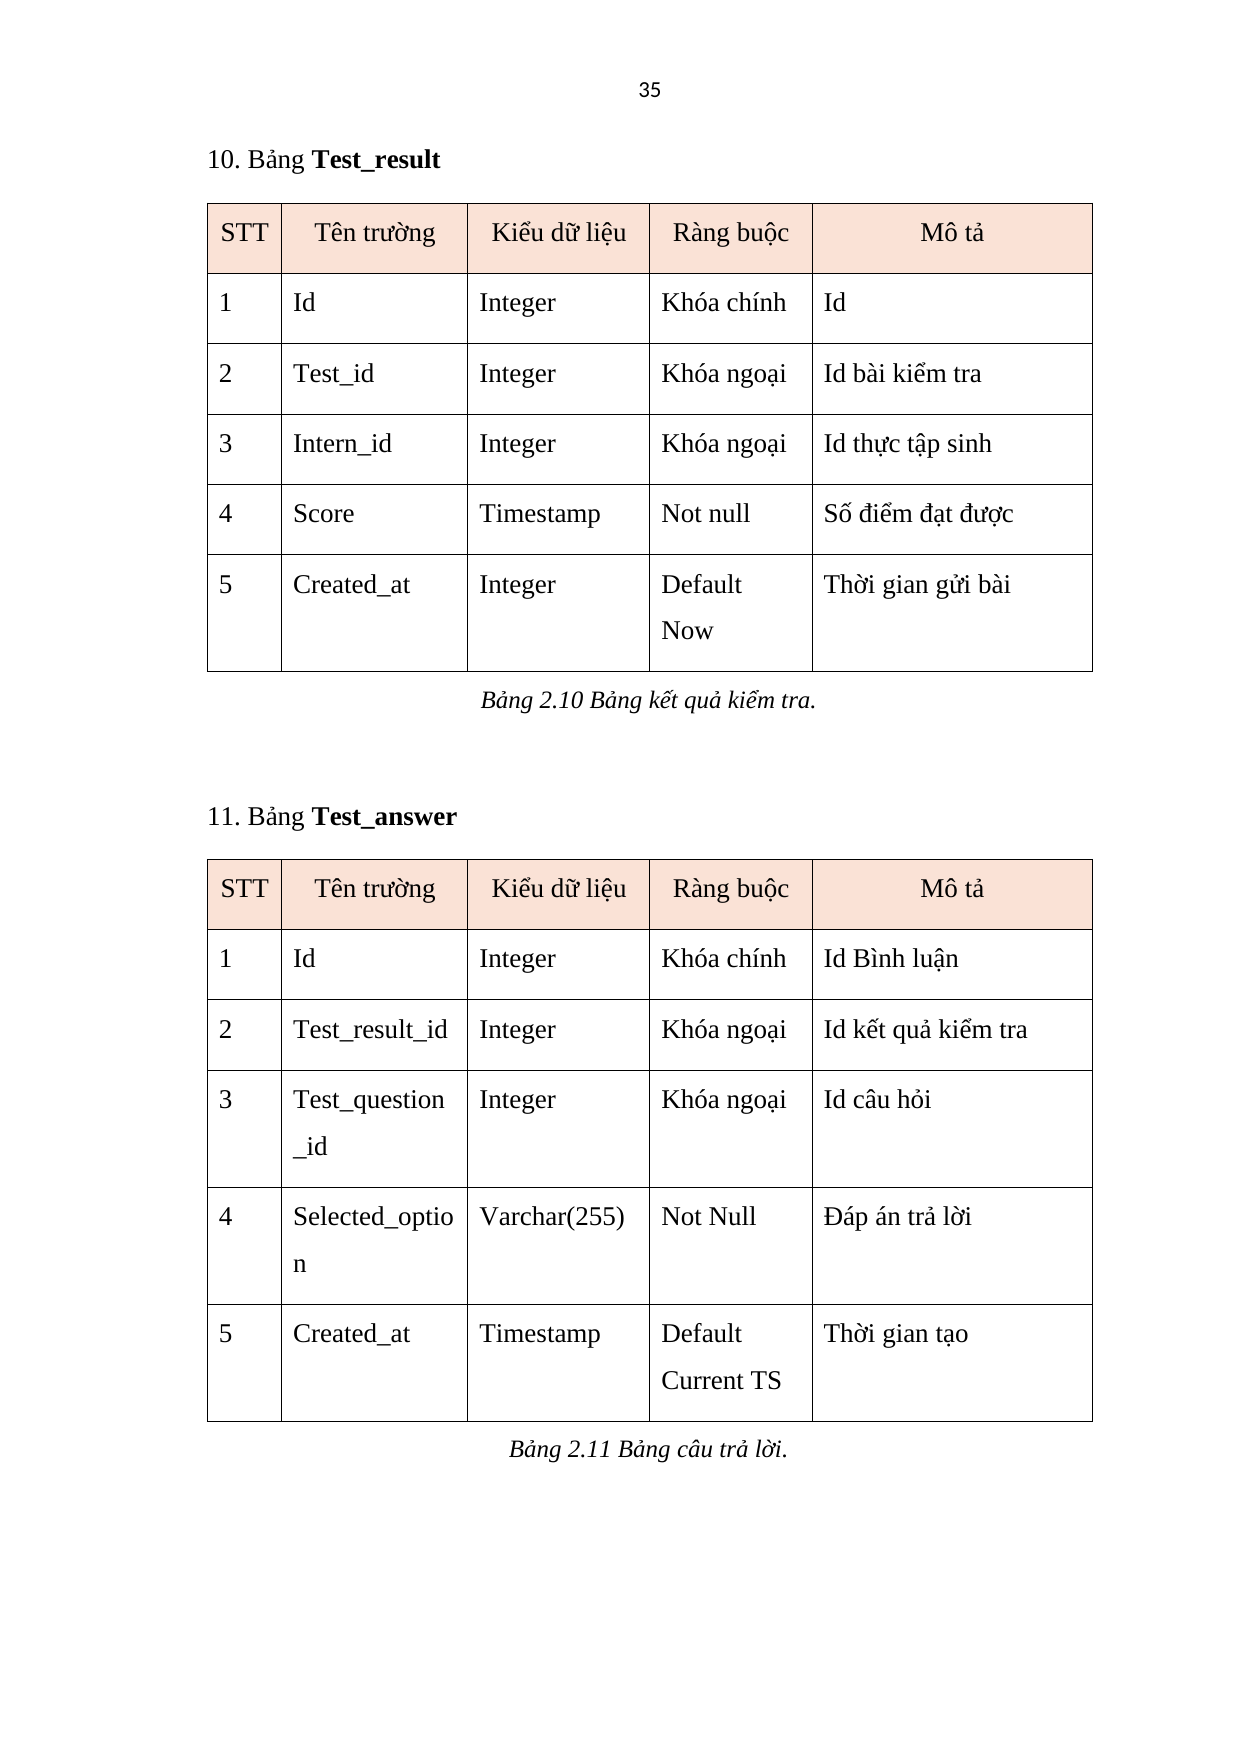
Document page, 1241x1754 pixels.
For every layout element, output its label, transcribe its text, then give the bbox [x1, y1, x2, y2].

table_cell Khóa chính [650, 930, 812, 999]
table_cell Id [282, 274, 467, 343]
table_cell Score [282, 485, 467, 554]
table_cell Id Bình luận [813, 930, 1092, 999]
table_cell Khóa ngoại [650, 1000, 812, 1070]
table_cell Id [813, 274, 1092, 343]
table_cell Created_at [282, 555, 467, 671]
table_cell Not null [650, 485, 812, 554]
table_cell Id kết quả kiểm tra [813, 1000, 1092, 1070]
table_header Kiểu dữ liệu [468, 860, 649, 929]
table_cell 1 [208, 274, 281, 343]
table_cell Integer [468, 274, 649, 343]
table_cell Đáp án trả lời [813, 1188, 1092, 1304]
table_cell 5 [208, 1305, 281, 1421]
table_cell Integer [468, 1000, 649, 1070]
table_header STT [208, 204, 281, 273]
table_cell Thời gian tạo [813, 1305, 1092, 1421]
table_cell Khóa chính [650, 274, 812, 343]
table_header Ràng buộc [650, 204, 812, 273]
table_cell 1 [208, 930, 281, 999]
table_cell Thời gian gửi bài [813, 555, 1092, 671]
table_cell Not Null [650, 1188, 812, 1304]
table_header Tên trường [282, 860, 467, 929]
table_cell Test_id [282, 344, 467, 414]
table_cell Khóa ngoại [650, 415, 812, 484]
table_cell Khóa ngoại [650, 344, 812, 414]
table_cell Selected_option [282, 1188, 467, 1304]
table_cell Integer [468, 1071, 649, 1187]
table_cell Integer [468, 415, 649, 484]
table_cell Integer [468, 344, 649, 414]
table_cell Test_result_id [282, 1000, 467, 1070]
table_cell Id câu hỏi [813, 1071, 1092, 1187]
table_header Kiểu dữ liệu [468, 204, 649, 273]
table_cell 2 [208, 344, 281, 414]
table_cell Id thực tập sinh [813, 415, 1092, 484]
table_header Mô tả [813, 204, 1092, 273]
table_header Mô tả [813, 860, 1092, 929]
table_cell 4 [208, 1188, 281, 1304]
table_cell Số điểm đạt được [813, 485, 1092, 554]
table_cell 4 [208, 485, 281, 554]
table_cell Varchar(255) [468, 1188, 649, 1304]
table_cell 5 [208, 555, 281, 671]
table_cell Khóa ngoại [650, 1071, 812, 1187]
table_header STT [208, 860, 281, 929]
table_cell 3 [208, 1071, 281, 1187]
text 10. Bảng Test_result [207, 143, 1092, 175]
table_cell Integer [468, 930, 649, 999]
table_cell 3 [208, 415, 281, 484]
table_cell Timestamp [468, 1305, 649, 1421]
table_cell Intern_id [282, 415, 467, 484]
table_cell Default Current TS [650, 1305, 812, 1421]
table_cell Integer [468, 555, 649, 671]
table_cell Created_at [282, 1305, 467, 1421]
table_header Ràng buộc [650, 860, 812, 929]
table_cell Id bài kiểm tra [813, 344, 1092, 414]
text 11. Bảng Test_answer [207, 799, 1092, 831]
table_cell Default Now [650, 555, 812, 671]
table_cell Timestamp [468, 485, 649, 554]
table_header Tên trường [282, 204, 467, 273]
table_cell Id [282, 930, 467, 999]
table_cell 2 [208, 1000, 281, 1070]
table_cell Test_question_id [282, 1071, 467, 1187]
